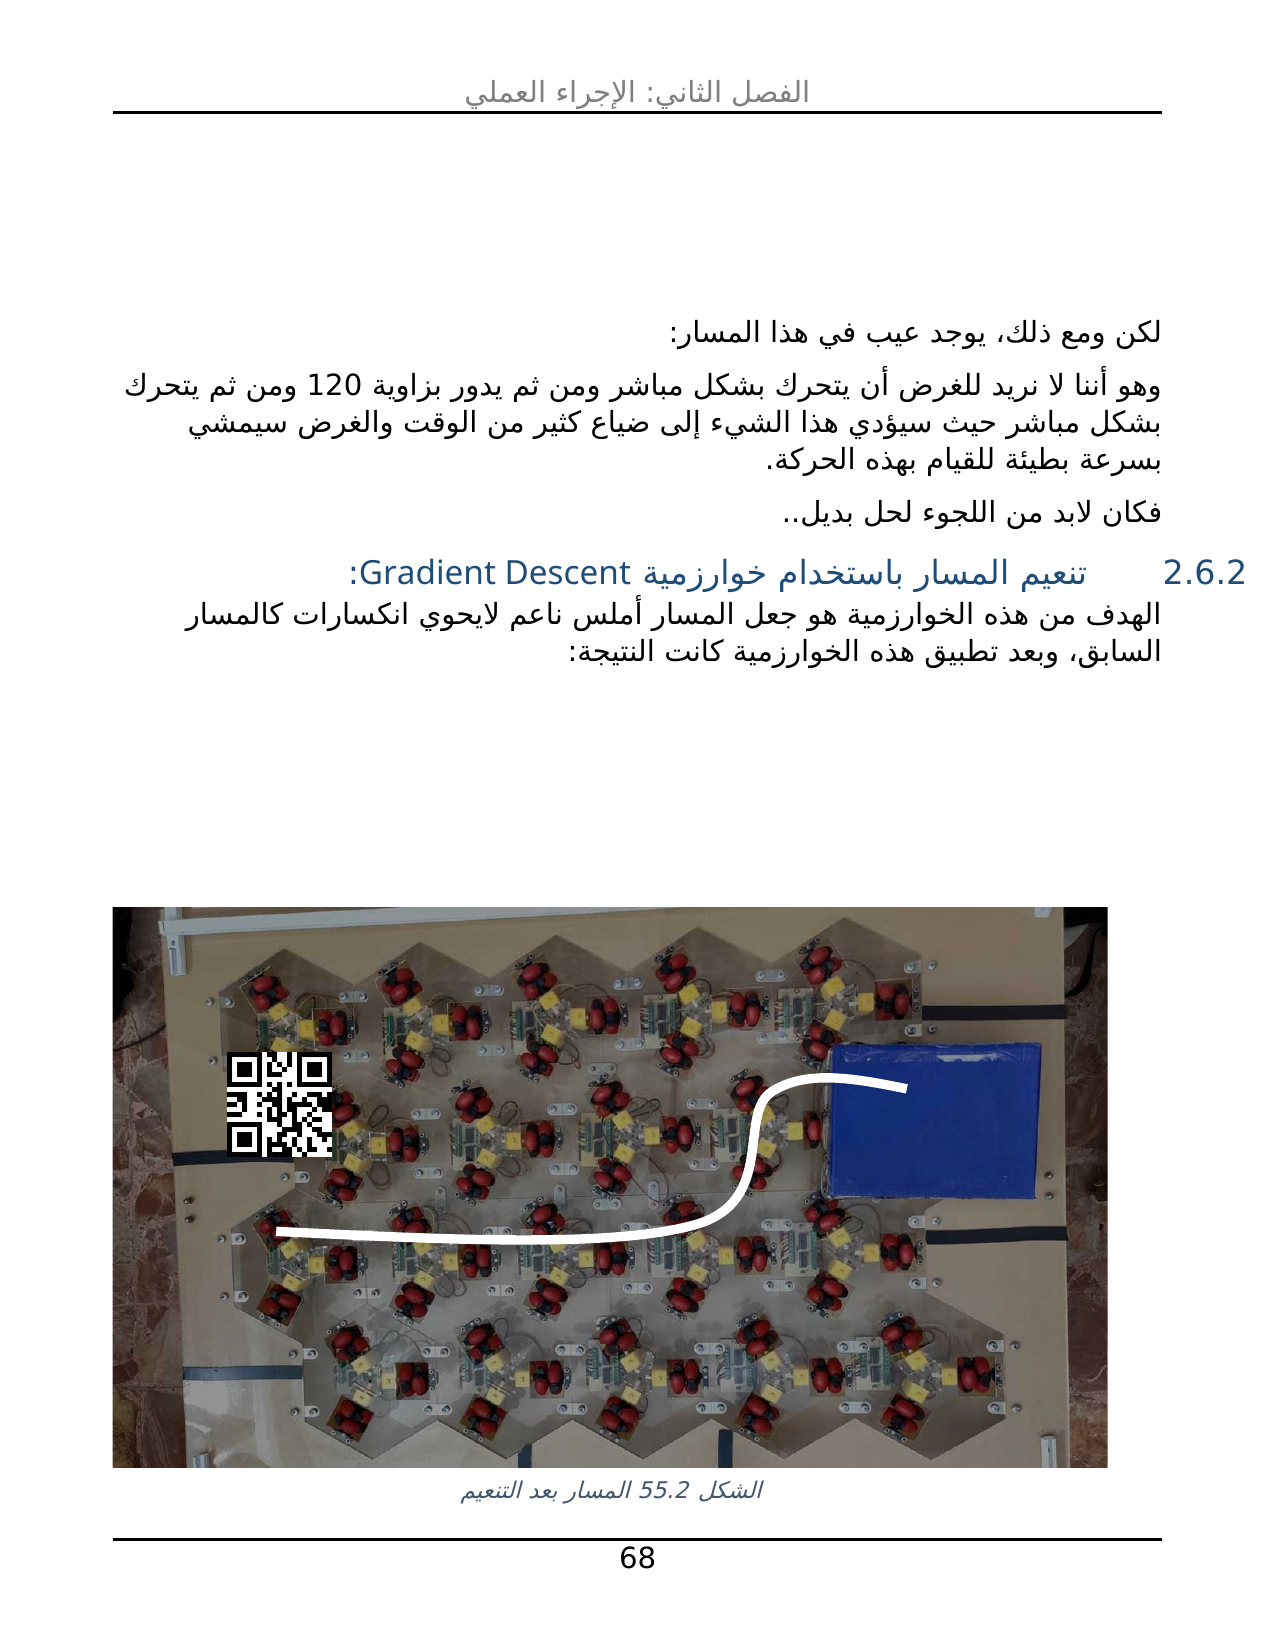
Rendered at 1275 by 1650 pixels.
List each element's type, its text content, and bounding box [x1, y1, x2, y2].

text لكن ومع ذلك، يوجد عيب في هذا المسار: [112, 315, 1162, 349]
text فكان لابد من اللجوء لحل بديل.. [112, 495, 1162, 529]
text وهو أننا لا نريد للغرض أن يتحرك بشكل مباشر ومن ثم يدور بزاوية 120 ومن ثم يتحرك بشكل مباشر حيث سيؤدي هذا الشيء إلى ضياع كثير من الوقت والغرض سيمشي بسرعة بطيئة للقيام بهذه الحركة. [112, 369, 1162, 476]
text الهدف من هذه الخوارزمية هو جعل المسار أملس ناعم لايحوي انكسارات كالمسار السابق، وبعد تطبيق هذه الخوارزمية كانت النتيجة: [112, 598, 1162, 668]
subtitle تنعيم المسار باستخدام خوارزمية Gradient Descent: [112, 549, 1162, 594]
picture [112, 907, 1108, 1468]
